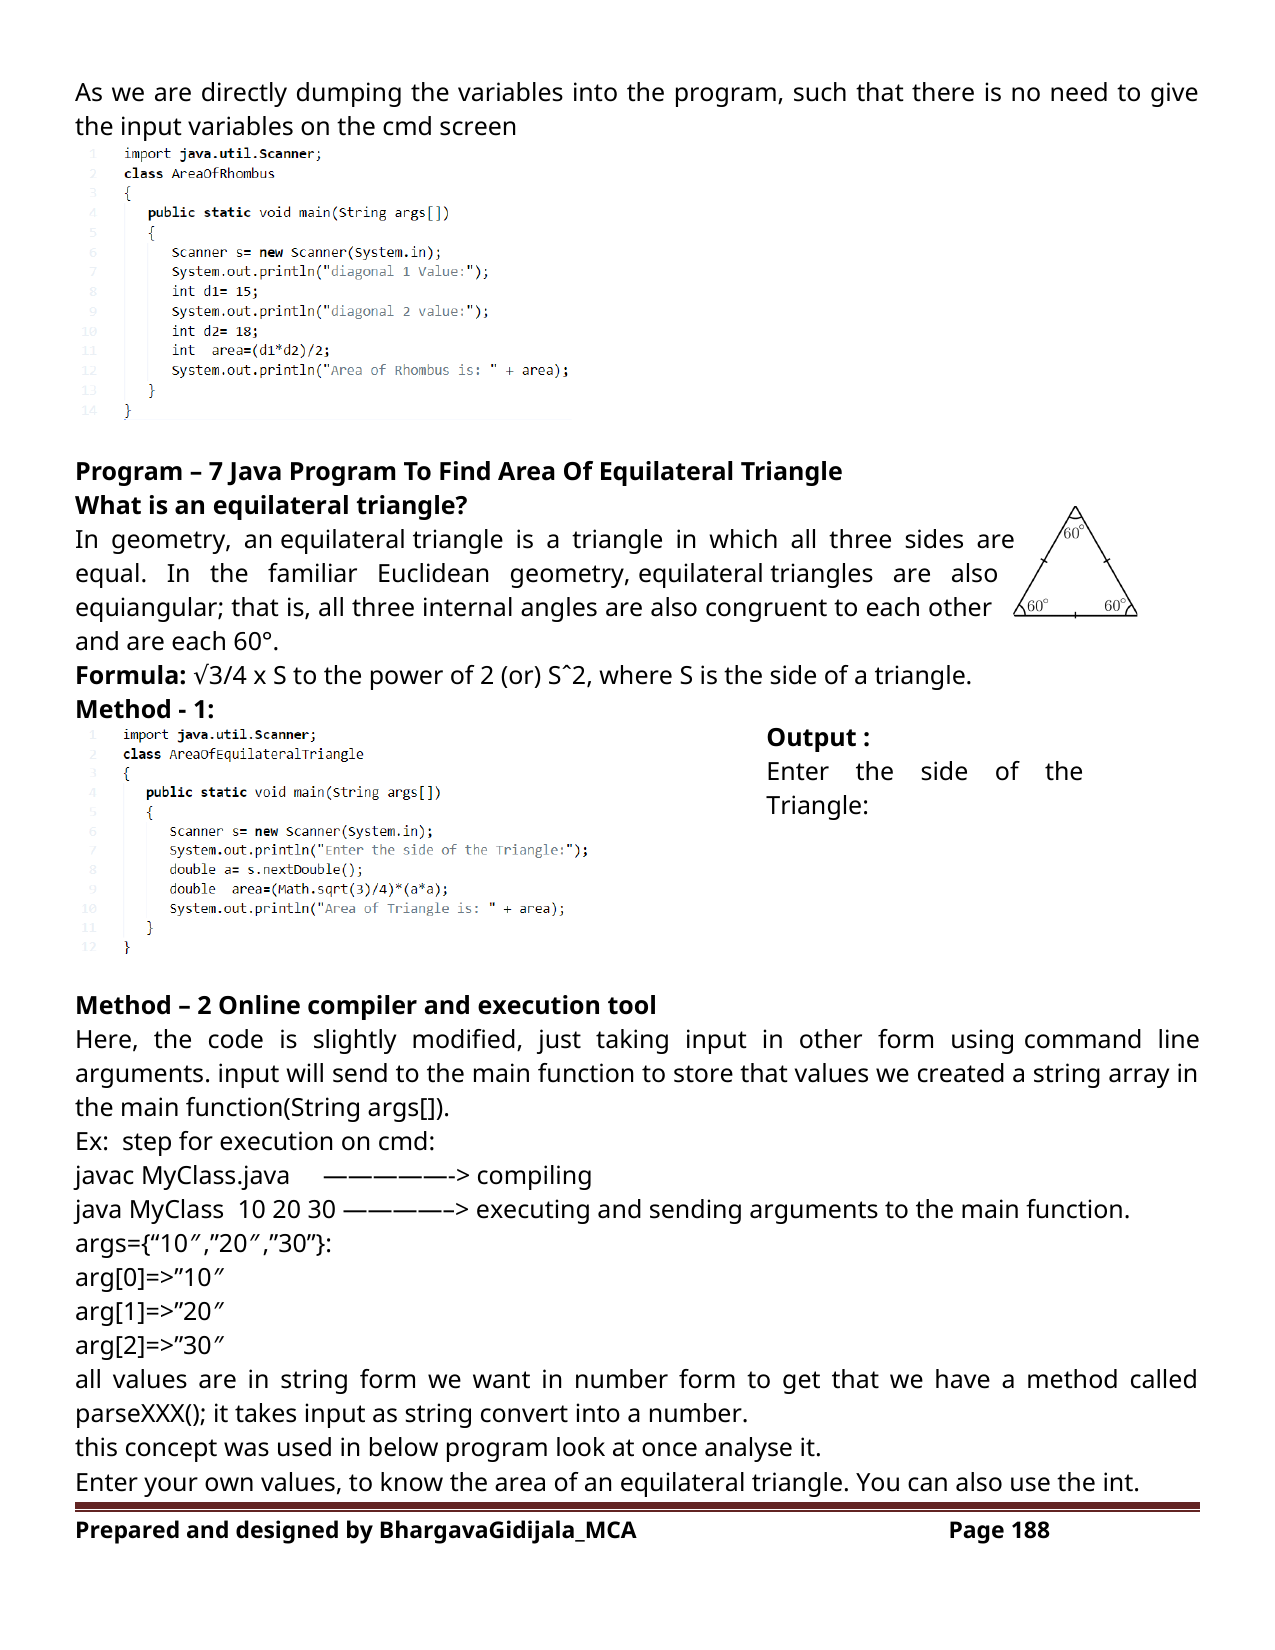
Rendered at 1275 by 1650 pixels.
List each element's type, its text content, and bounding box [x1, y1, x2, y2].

text arg[2]=>”30″ [75, 1328, 1200, 1362]
text all values are in string form we want in number form to get that we have a method called parseXXX(); it takes input as string convert into a number. [75, 1362, 1200, 1430]
text Program – 7 Java Program To Find Area Of Equilateral Triangle [75, 453, 1200, 487]
picture [75, 143, 572, 420]
text Here, the code is slightly modified, just taking input in other form using command line arguments. input will send to the main function to store that values we created a string array in the main function(String args[]). [75, 1021, 1200, 1123]
text Method – 2 Online compiler and execution tool [75, 987, 1200, 1021]
text What is an equilateral triangle? [75, 487, 1200, 522]
text Formula: √3/4 x S to the power of 2 (or) Sˆ2, where S is the side of a triangle. [75, 658, 1200, 692]
text java MyClass 10 20 30 ————–> executing and sending arguments to the main function. [75, 1192, 1200, 1226]
text Ex: step for execution on cmd: [75, 1123, 1200, 1158]
picture [1012, 506, 1138, 619]
text javac MyClass.java —————-> compiling [75, 1158, 1200, 1192]
text In geometry, an equilateral triangle is a triangle in which all three sides are equal. In the familiar Euclidean geometry, equilateral triangles are also equiangular; that is, all three internal angles are also congruent to each other and are each 60°. [75, 522, 1200, 658]
text Enter your own values, to know the area of an equilateral triangle. You can also use the int. [75, 1464, 1200, 1498]
text this concept was used in below program look at once analyse it. [75, 1430, 1200, 1464]
text arg[0]=>”10″ [75, 1260, 1200, 1294]
picture [75, 726, 592, 954]
text Method - 1: [75, 692, 1200, 726]
text args={“10″,”20″,”30”}: [75, 1226, 1200, 1260]
text arg[1]=>”20″ [75, 1294, 1200, 1328]
text As we are directly dumping the variables into the program, such that there is no need to give the input variables on the cmd screen [75, 75, 1200, 143]
